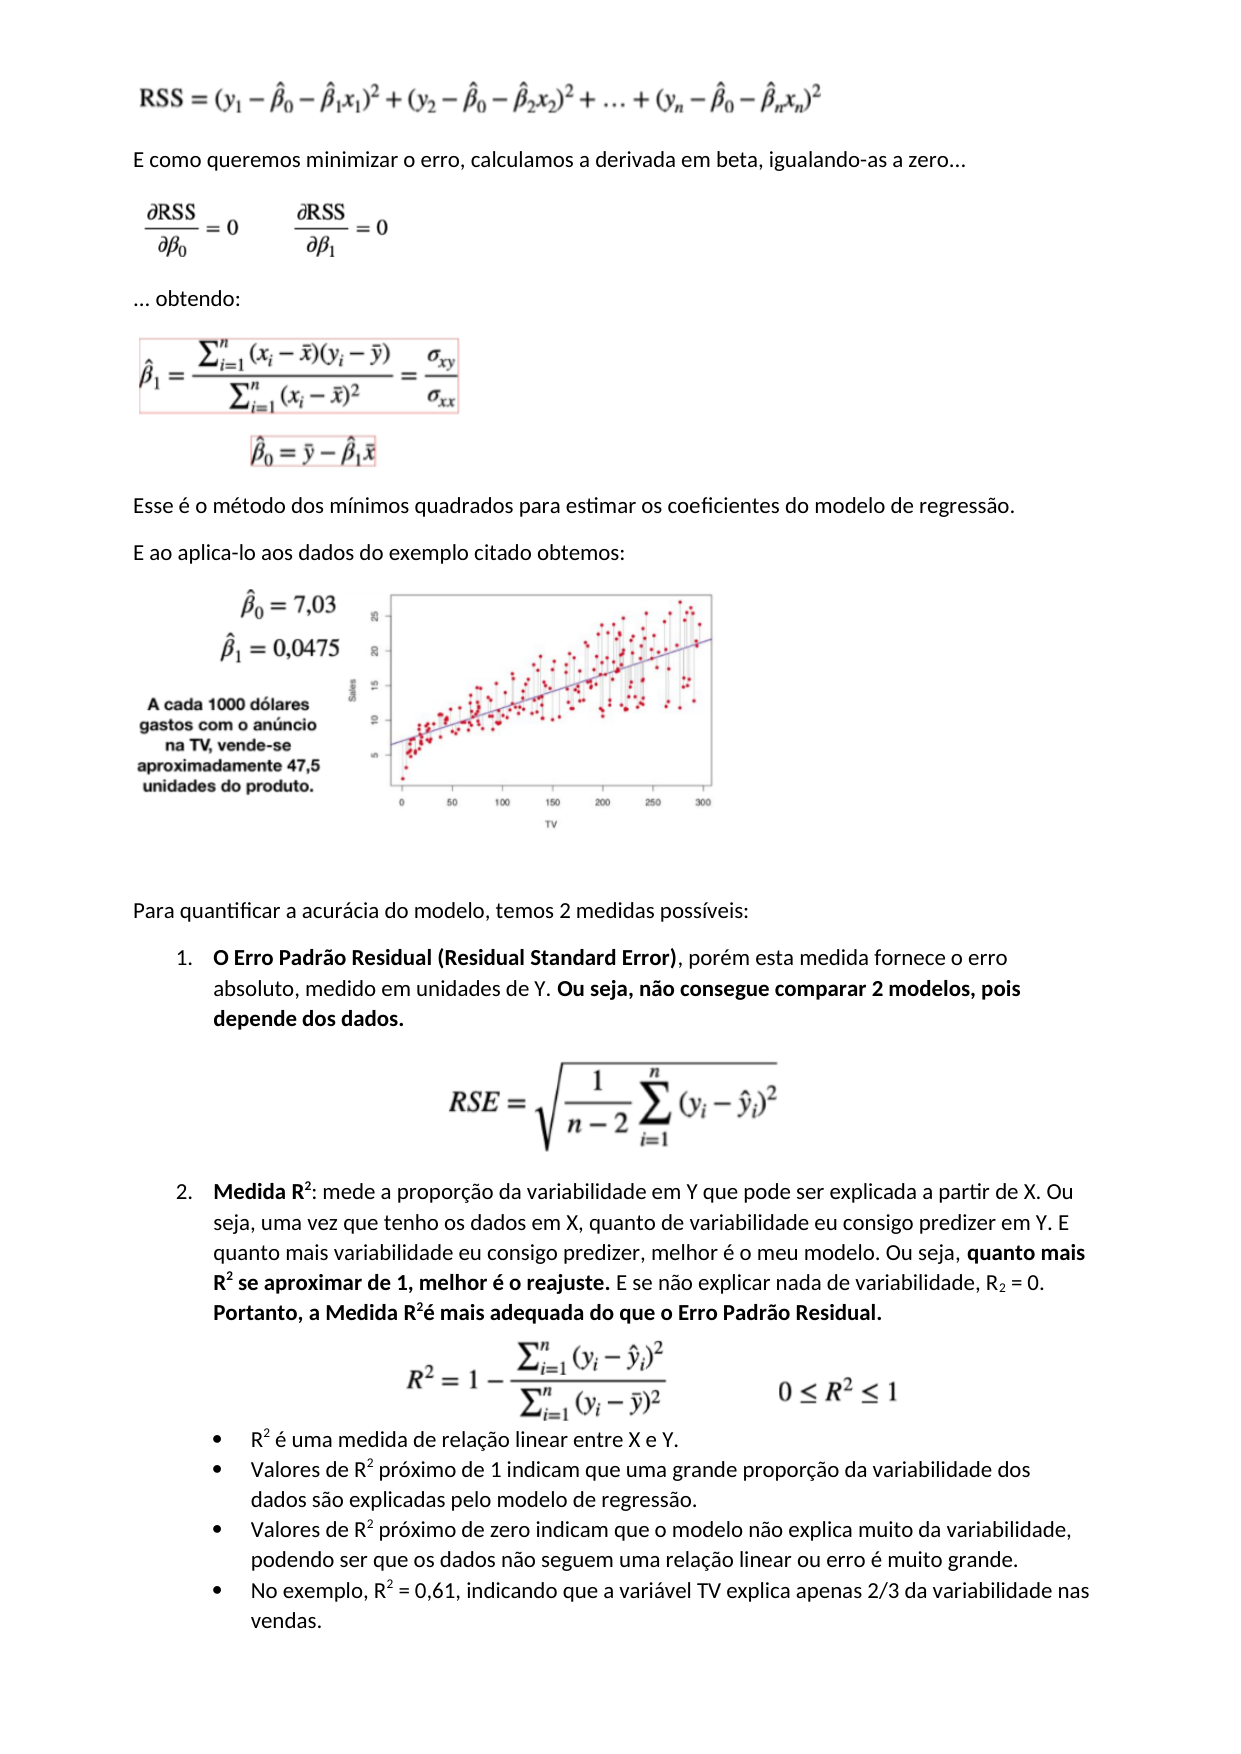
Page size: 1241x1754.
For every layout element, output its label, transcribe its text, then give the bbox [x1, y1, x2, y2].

list No exemplo, R2 = 0,61, indicando que a variável TV explica apenas 2/3 da variabilidade nas vendas. [213, 1576, 1093, 1634]
list Portanto, a Medida R2é mais adequada do que o Erro Padrão Residual. [213, 1298, 1093, 1326]
picture [132, 585, 718, 831]
list Valores de R2 próximo de 1 indicam que uma grande proporção da variabilidade dos dados são explicadas pelo modelo de regressão. [213, 1455, 1093, 1513]
text Para quantiﬁcar a acurácia do modelo, temos 2 medidas possíveis: [133, 897, 1093, 924]
text E como queremos minimizar o erro, calculamos a derivada em beta, igualando-as a zero... [133, 145, 1093, 173]
text Esse é o método dos mínimos quadrados para estimar os coeﬁcientes do modelo de regressão. [133, 492, 1093, 520]
list Valores de R2 próximo de zero indicam que o modelo não explica muito da variabilidade, podendo ser que os dados não seguem uma relação linear ou erro é muito grande. [213, 1515, 1093, 1574]
list R2 é uma medida de relação linear entre X e Y. [213, 1425, 1093, 1453]
picture [132, 330, 466, 473]
picture [132, 73, 830, 127]
list O Erro Padrão Residual (Residual Standard Error), porém esta medida fornece o erro absoluto, medido em unidades de Y. Ou seja, não consegue comparar 2 modelos, pois depende dos dados. [176, 943, 1093, 1032]
picture [443, 1050, 783, 1159]
text ... obtendo: [133, 284, 1093, 312]
text E ao aplica-lo aos dados do exemplo citado obtemos: [133, 538, 1093, 567]
picture [404, 1328, 902, 1423]
picture [132, 191, 392, 265]
list Medida R2: mede a proporção da variabilidade em Y que pode ser explicada a partir de X. Ou seja, uma vez que tenho os dados em X, quanto de variabilidade eu consigo predizer em Y. E quanto mais variabilidade eu consigo predizer, melhor é o meu modelo. Ou seja, quanto mais R2 se aproximar de 1, melhor é o reajuste. E se não explicar nada de variabilidade, R2 = 0. [176, 1177, 1093, 1296]
